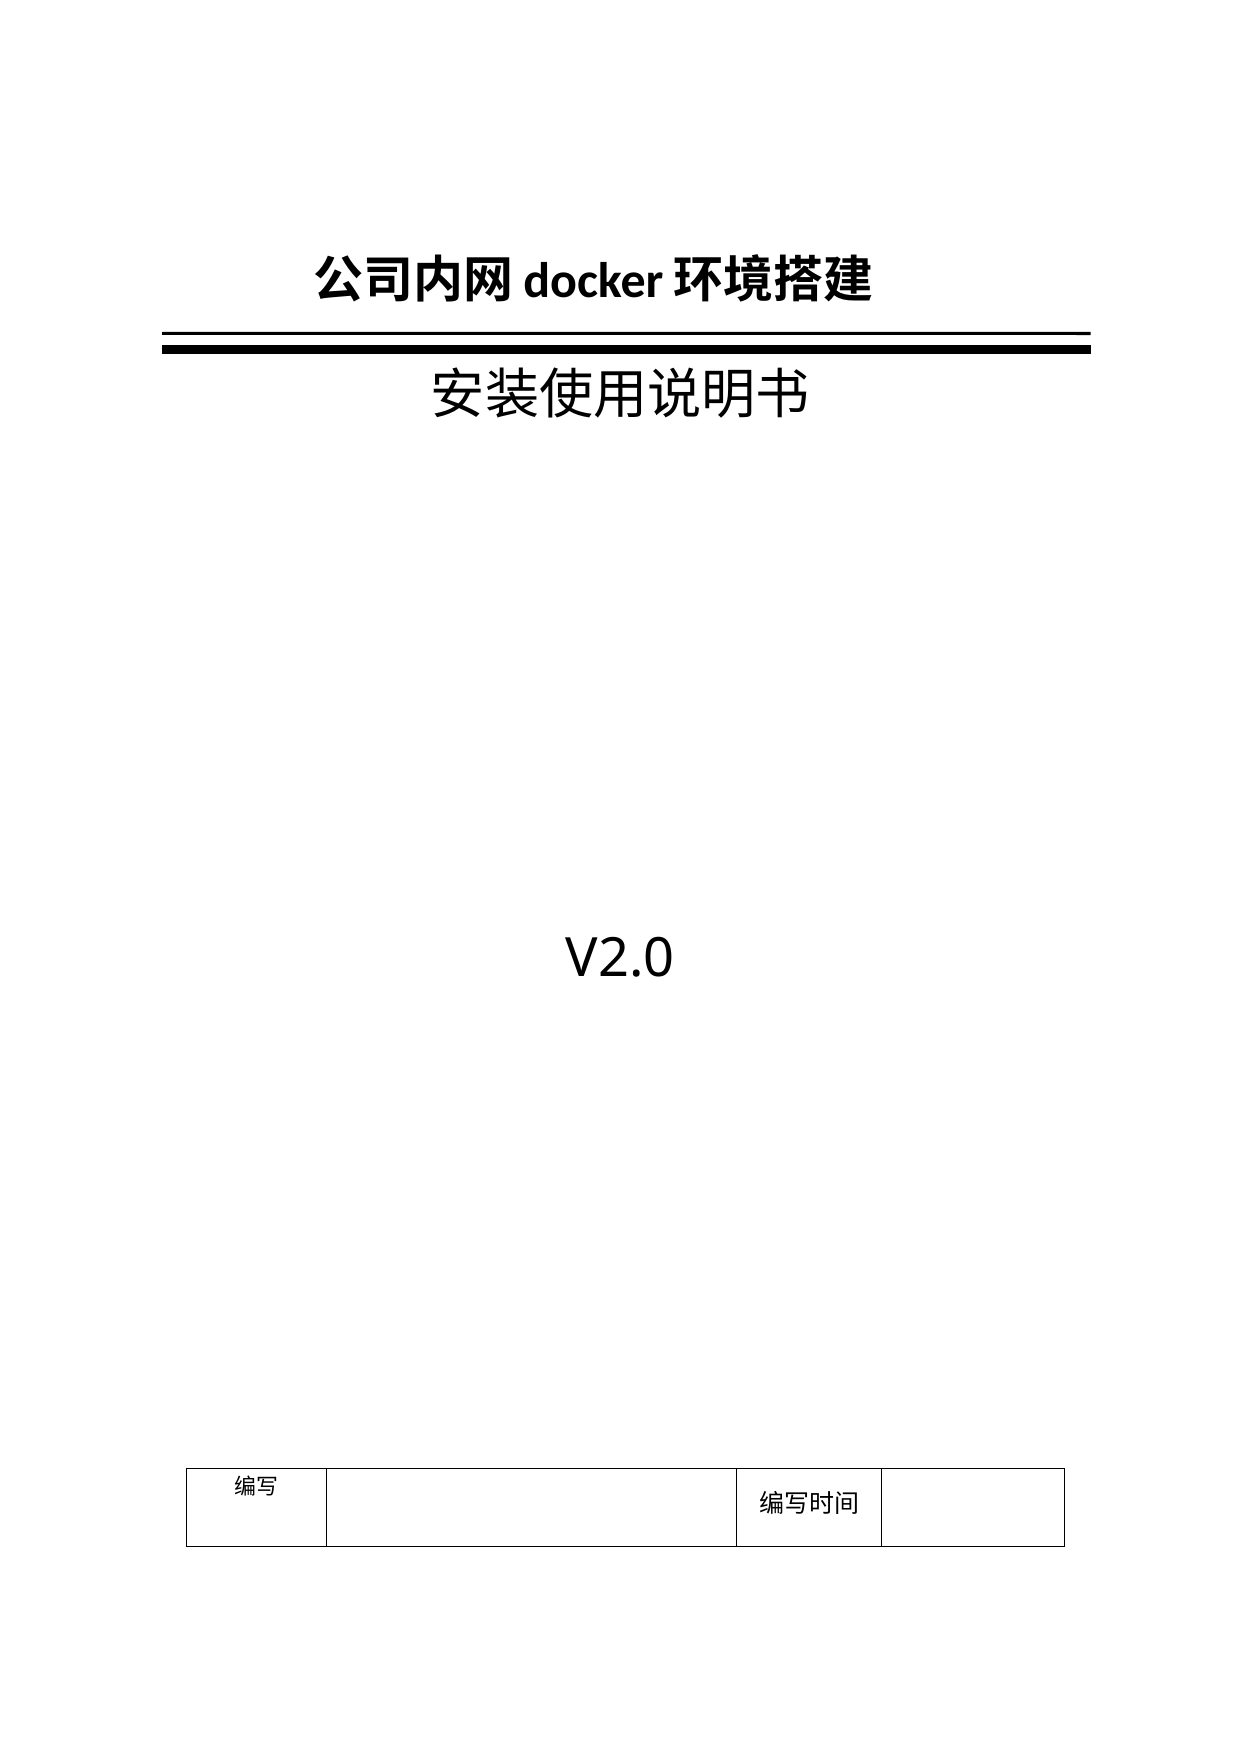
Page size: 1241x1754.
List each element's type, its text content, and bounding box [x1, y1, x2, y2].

table_header [882, 1469, 1064, 1546]
table_header [327, 1469, 736, 1546]
text V2.0 [187, 907, 1053, 1004]
text 安装使用说明书 [187, 354, 1053, 438]
table_header 编写 [187, 1469, 326, 1546]
table_header 编写时间 [737, 1469, 881, 1546]
text 公司内网docker环境搭建 [187, 227, 1053, 324]
